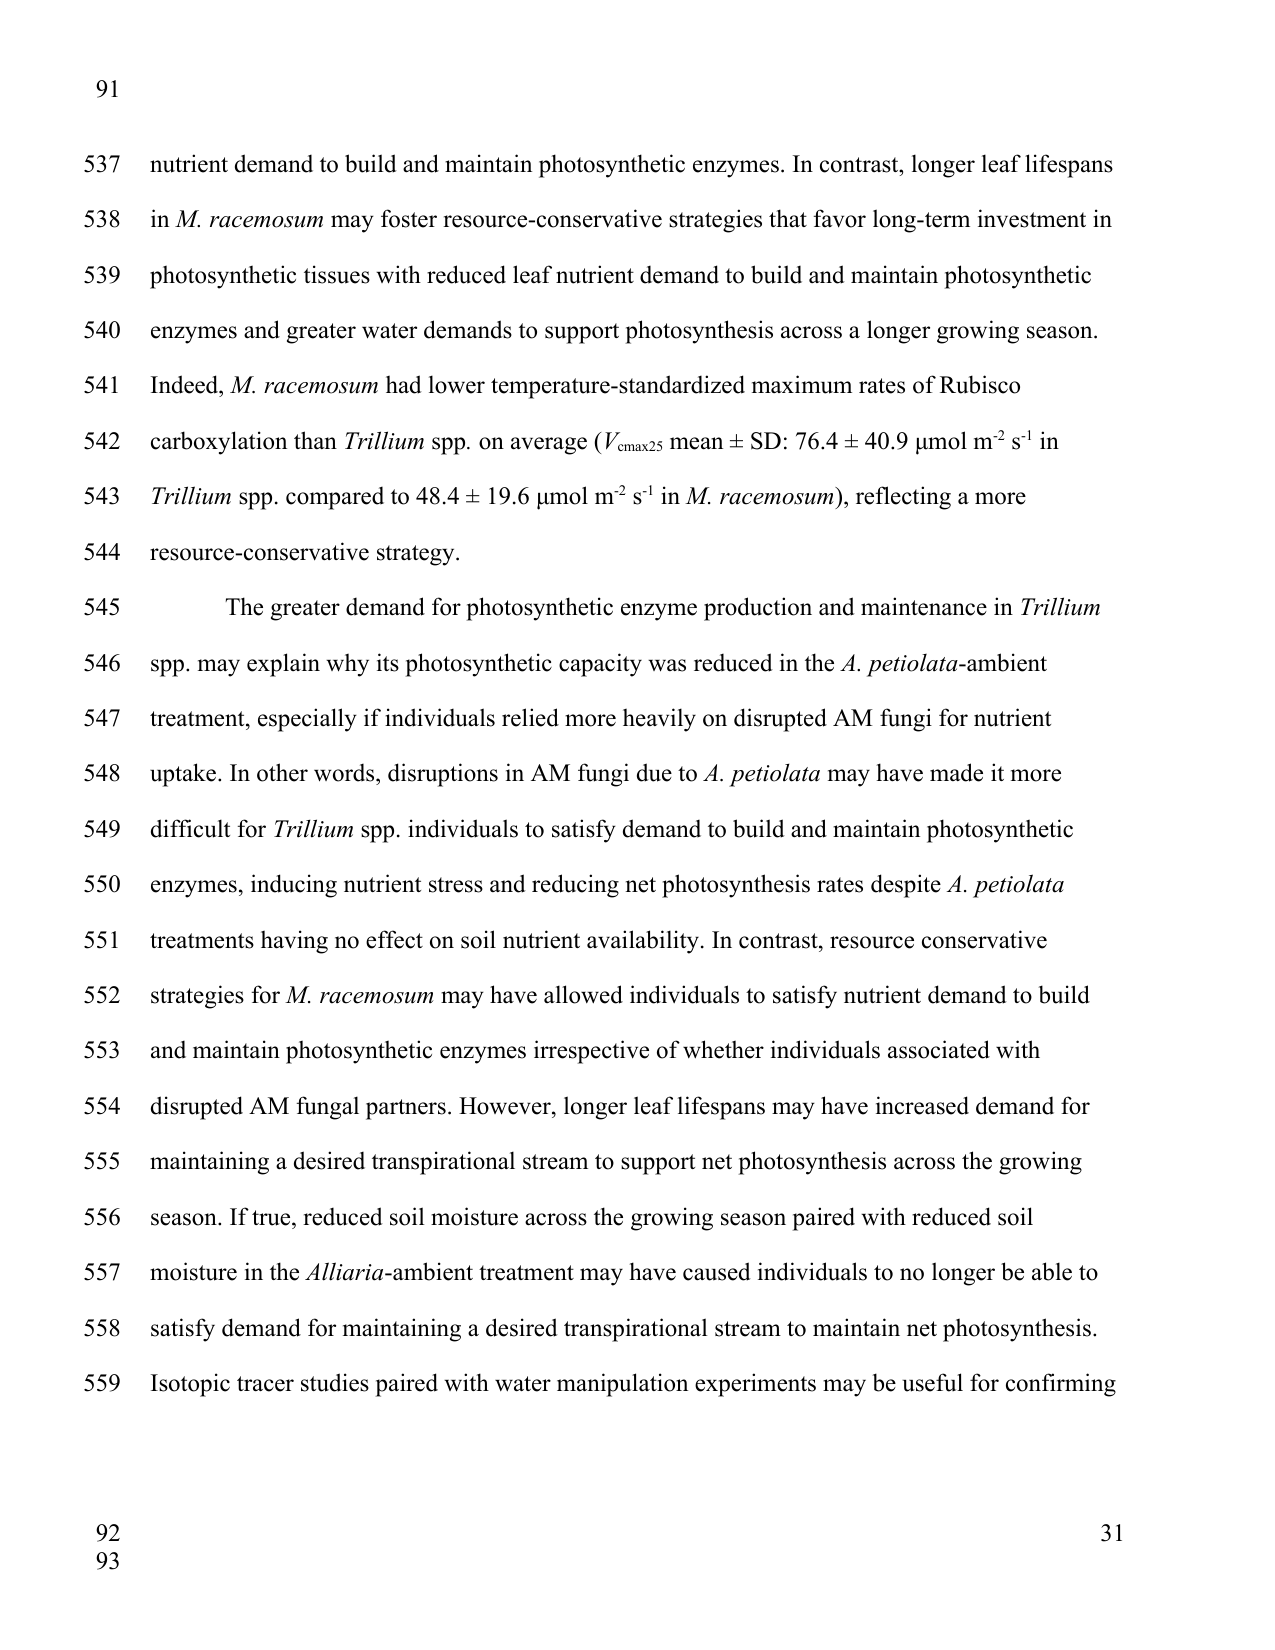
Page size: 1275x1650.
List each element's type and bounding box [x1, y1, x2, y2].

text [150, 150, 1125, 566]
text [150, 593, 1125, 1397]
